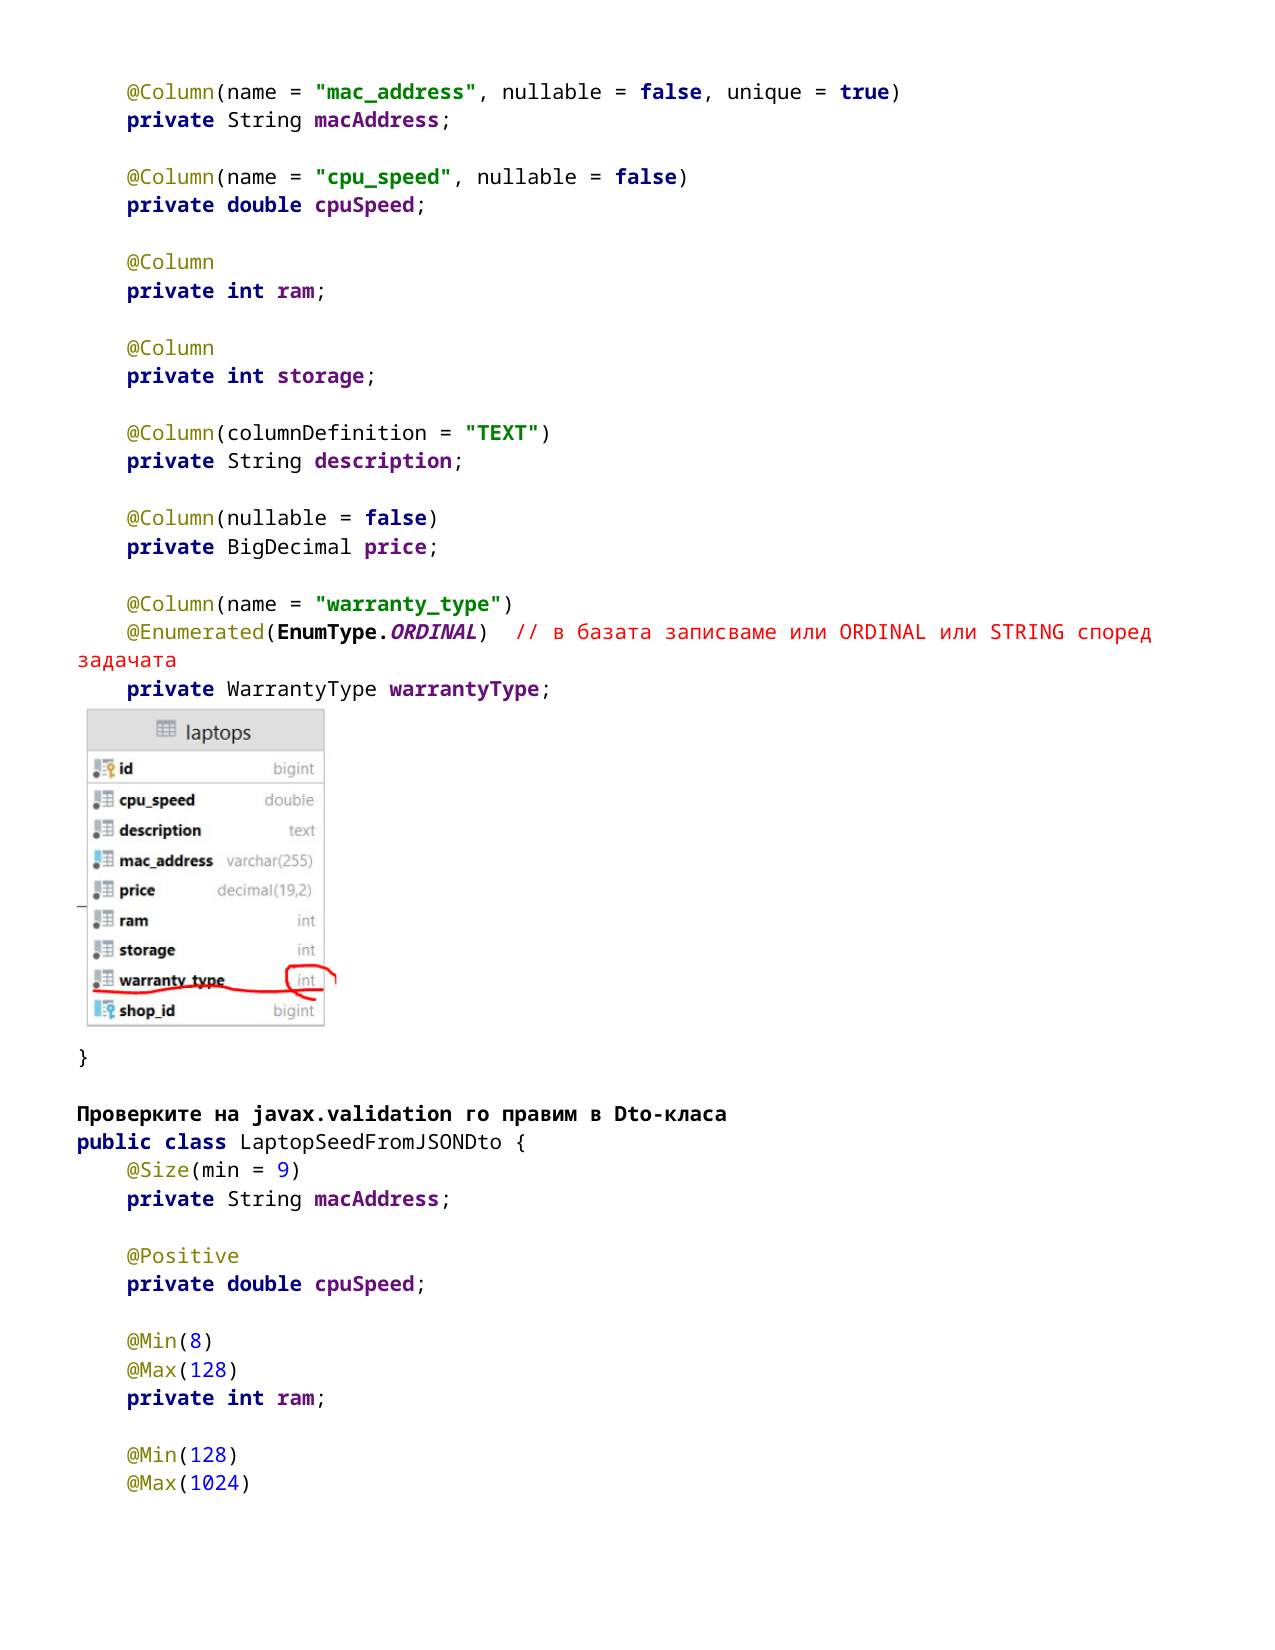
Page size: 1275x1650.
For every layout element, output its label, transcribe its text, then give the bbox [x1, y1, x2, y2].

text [77, 77, 1198, 702]
text public class LaptopSeedFromJSONDto { @Size(min = 9) private String macAddress; @Positive private double cpuSpeed; @Min(8) @Max(128) private int ram; @Min(128) @Max(1024) [77, 1127, 1198, 1497]
text Проверките на javax.validation го правим в Dto-класа [77, 1099, 1198, 1127]
text } [77, 1042, 1198, 1070]
picture [76, 702, 337, 1042]
